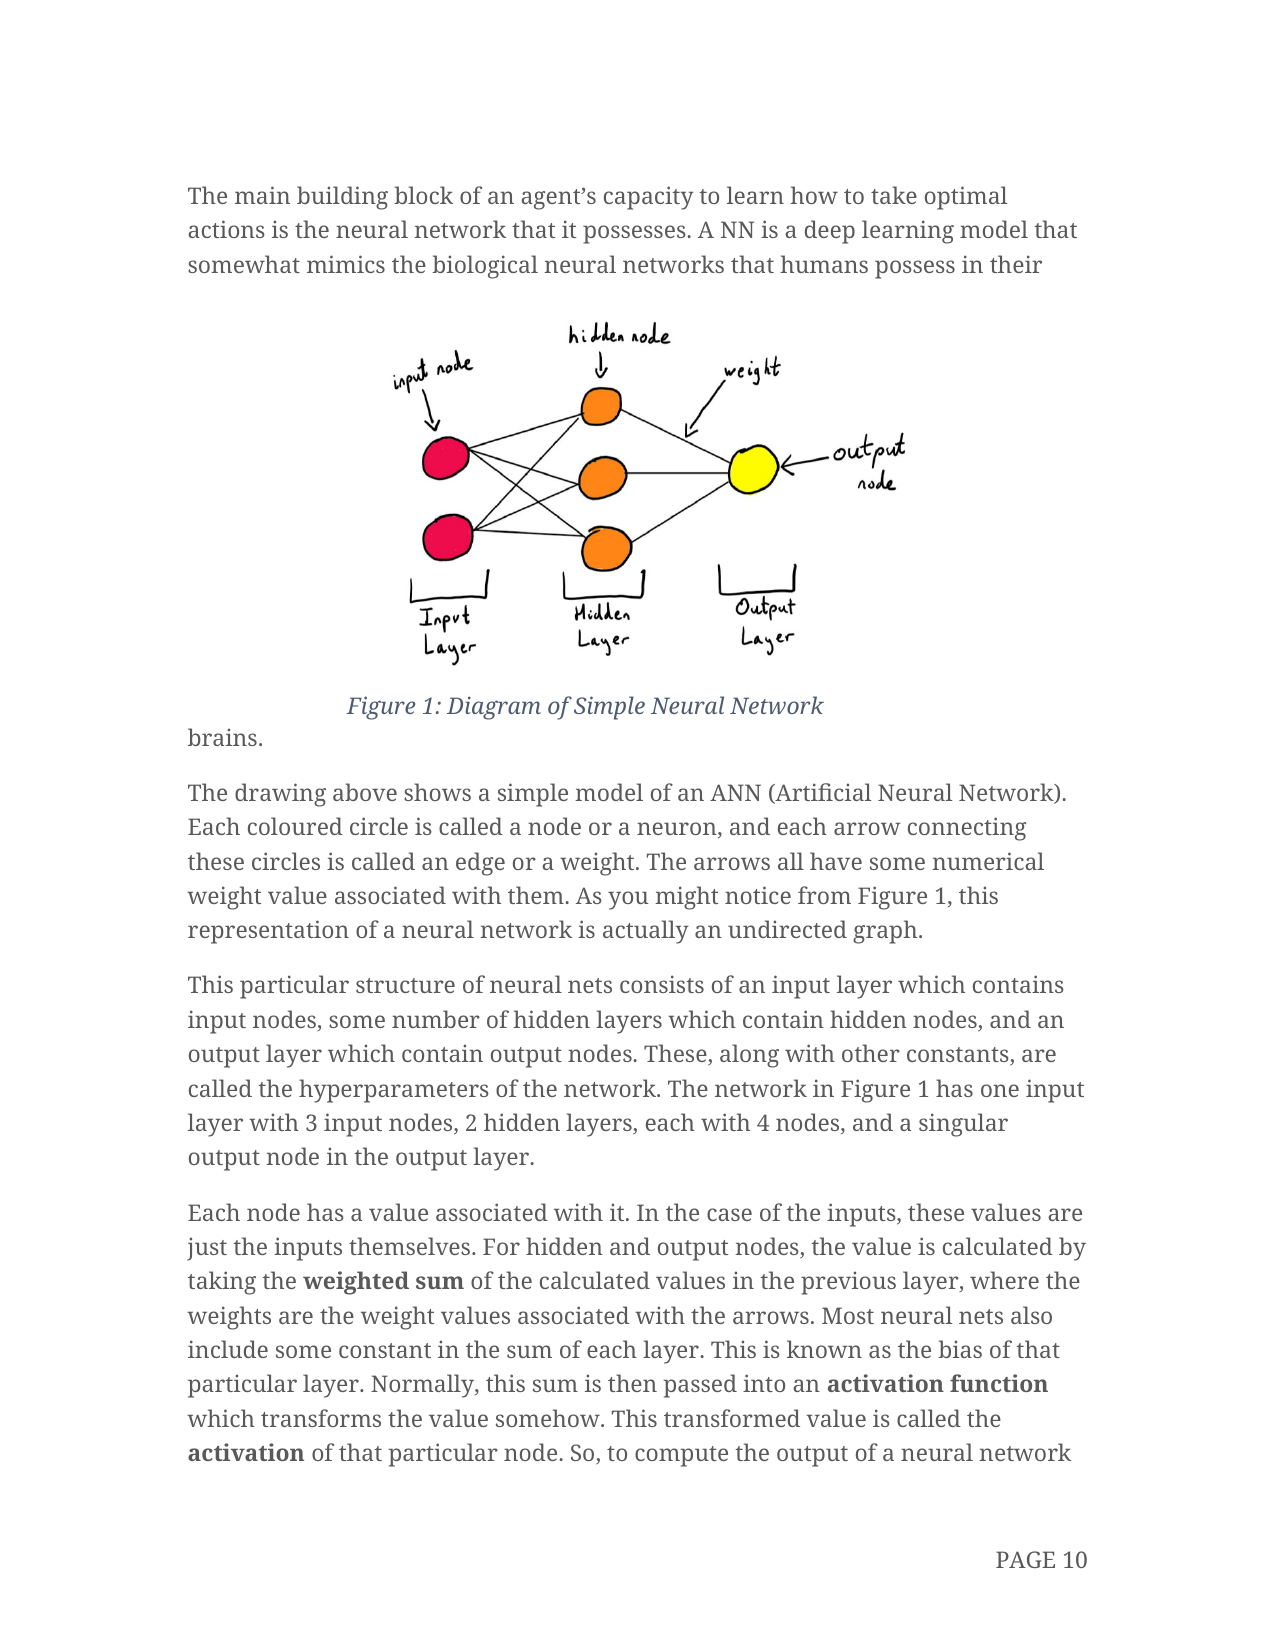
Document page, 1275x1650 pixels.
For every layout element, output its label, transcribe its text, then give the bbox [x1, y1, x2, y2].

text The drawing above shows a simple model of an ANN (Artificial Neural Network). Each coloured circle is called a node or a neuron, and each arrow connecting these circles is called an edge or a weight. The arrows all have some numerical weight value associated with them. As you might notice from Figure 1, this representation of a neural network is actually an undirected graph. [187, 777, 1087, 946]
picture [347, 310, 928, 681]
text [187, 1197, 1087, 1468]
text This particular structure of neural nets consists of an input layer which contains input nodes, some number of hidden layers which contain hidden nodes, and an output layer which contain output nodes. These, along with other constants, are called the hyperparameters of the network. The network in Figure 1 has one input layer with 3 input nodes, 2 hidden layers, each with 4 nodes, and a singular output node in the output layer. [187, 969, 1087, 1173]
